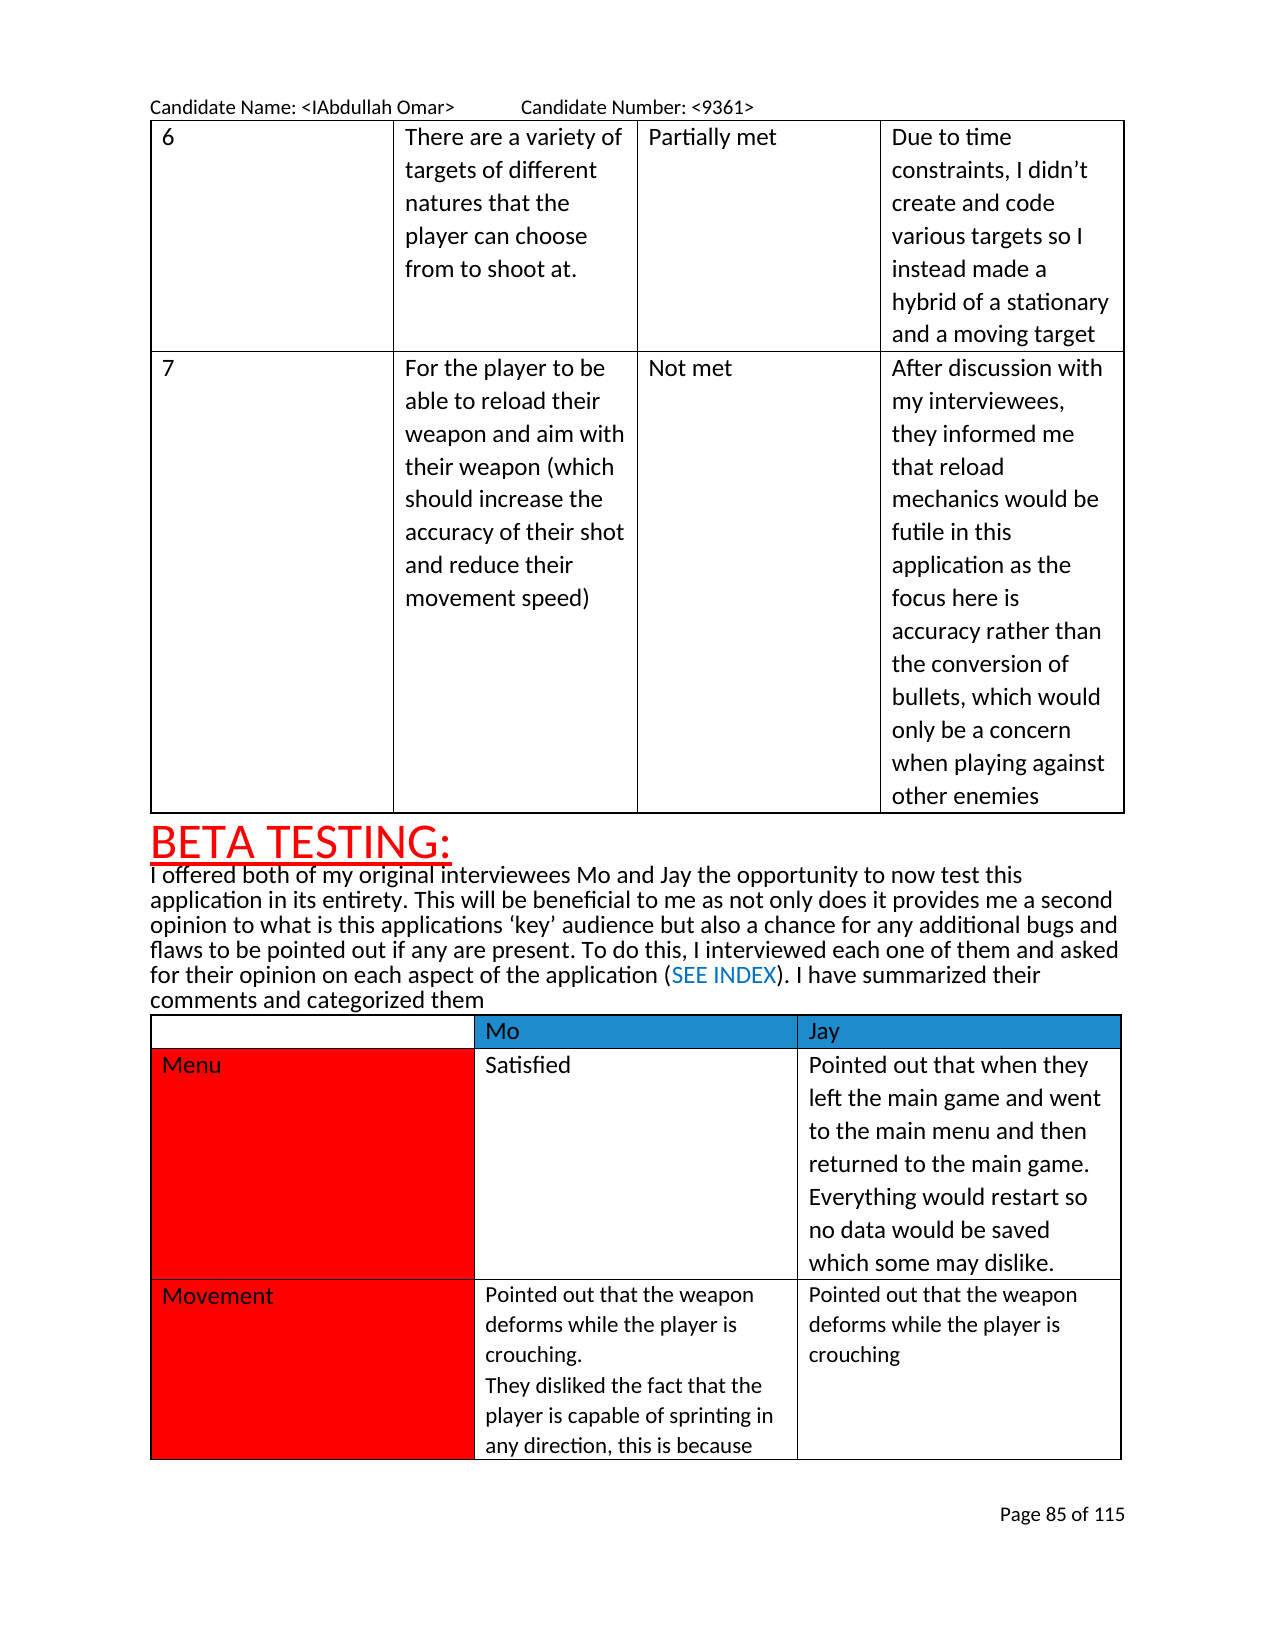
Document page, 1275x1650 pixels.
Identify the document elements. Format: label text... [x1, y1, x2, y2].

table_cell Menu [152, 1049, 474, 1279]
text BETA TESTING: [150, 839, 1125, 864]
table_cell For the player to be able to reload their weapon and aim with their weapon (which should increase the accuracy of their shot and reduce their movement speed) [394, 352, 637, 812]
text I offered both of my original interviewees Mo and Jay the opportunity to now test this application in its entirety. This will be beneficial to me as not only does it provides me a second opinion to what is this applications ‘key’ audience but also a chance for any additional bugs and flaws to be pointed out if any are present. To do this, I interviewed each one of them and asked for their opinion on each aspect of the application (SEE INDEX). I have summarized their comments and categorized them [150, 864, 1125, 1014]
table_cell Due to time constraints, I didn’t create and code various targets so I instead made a hybrid of a stationary and a moving target [881, 121, 1123, 351]
table_cell Satisfied [475, 1049, 797, 1279]
table_header [152, 1016, 474, 1048]
table_header Mo [475, 1016, 797, 1048]
table_cell Partially met [638, 121, 880, 351]
table_cell Pointed out that when they left the main game and went to the main menu and then returned to the main game. Everything would restart so no data would be saved which some may dislike. [798, 1049, 1120, 1279]
table_cell Not met [638, 352, 880, 812]
table_cell 7 [152, 352, 393, 812]
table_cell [798, 1280, 1120, 1459]
table_cell 6 [152, 121, 393, 351]
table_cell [475, 1280, 797, 1459]
table_cell After discussion with my interviewees, they informed me that reload mechanics would be futile in this application as the focus here is accuracy rather than the conversion of bullets, which would only be a concern when playing against other enemies [881, 352, 1123, 812]
table_cell There are a variety of targets of different natures that the player can choose from to shoot at. [394, 121, 637, 351]
table_header Jay [798, 1016, 1120, 1048]
table_cell Movement [152, 1280, 474, 1459]
